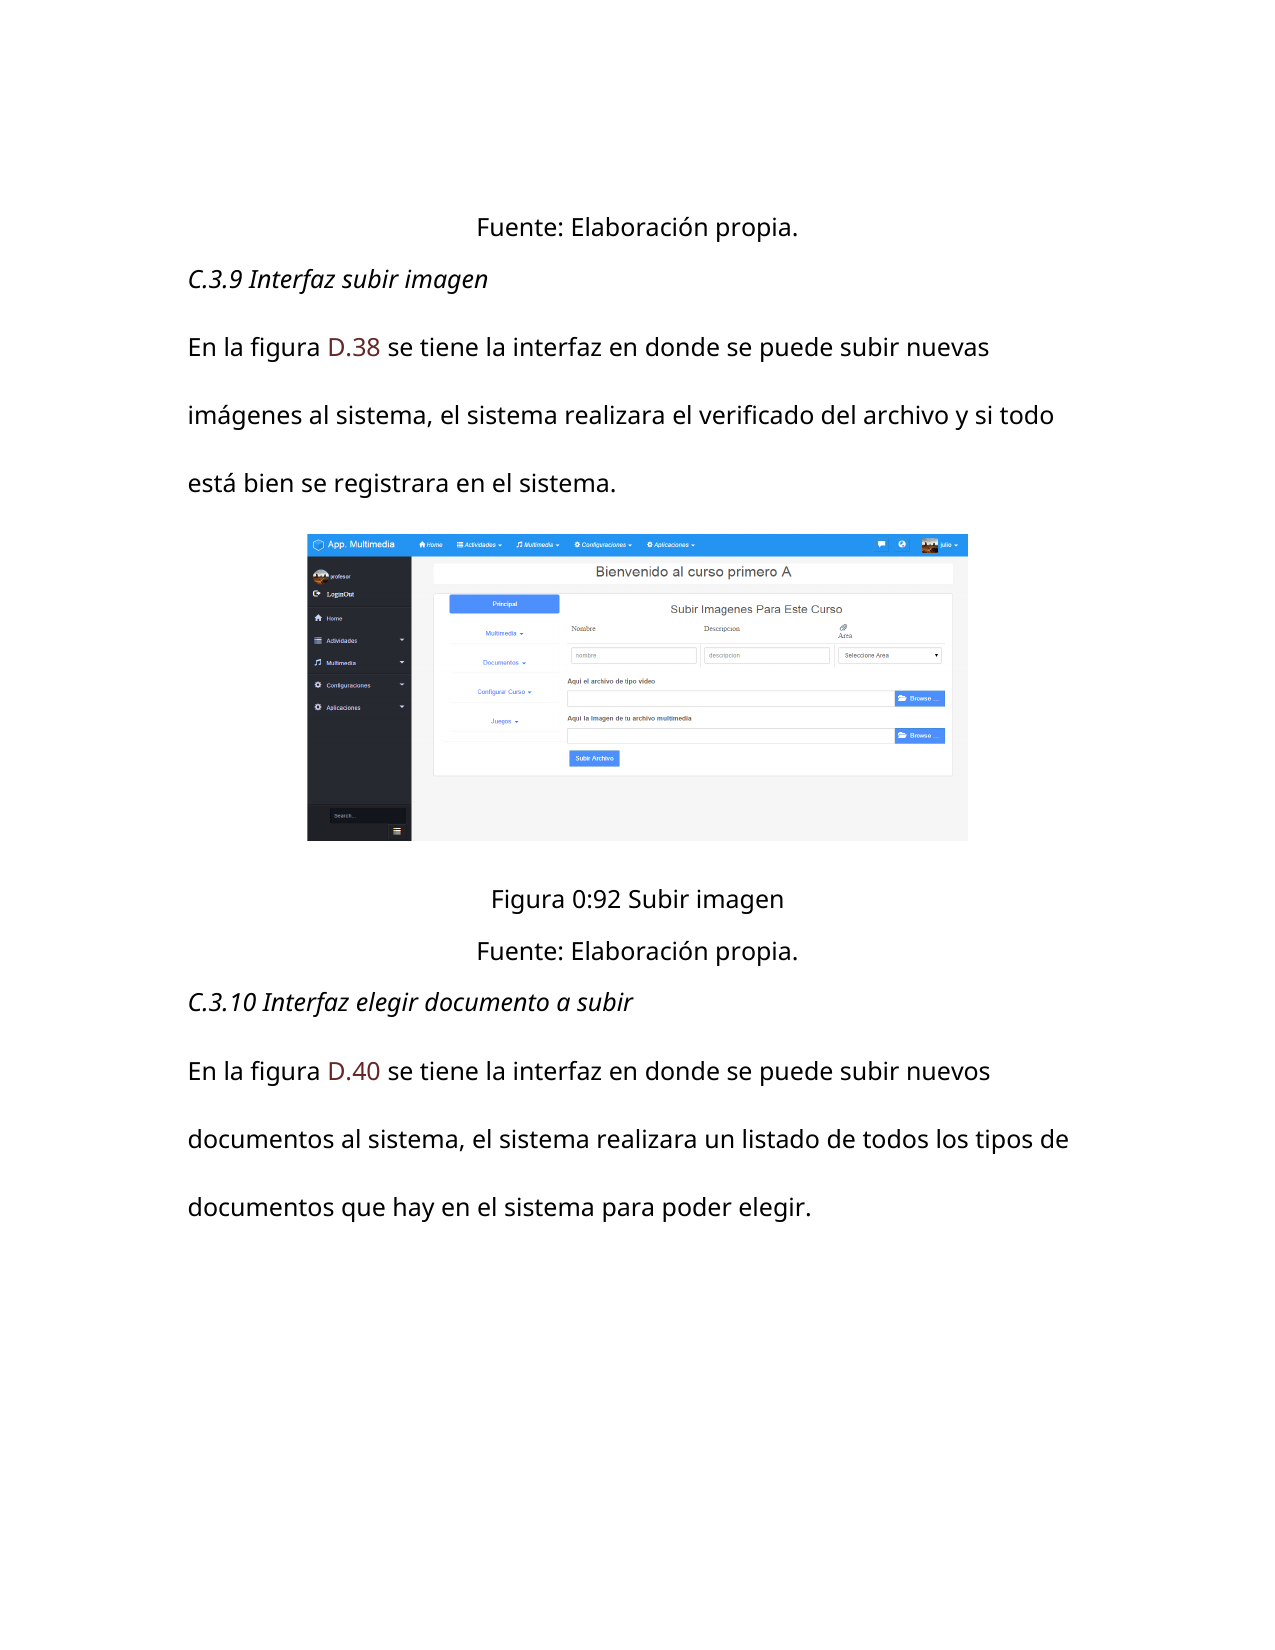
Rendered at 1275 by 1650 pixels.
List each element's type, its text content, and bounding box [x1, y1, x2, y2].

text Fuente: Elaboración propia. [187, 210, 1087, 244]
subtitle C.3.10 Interfaz elegir documento a subir [187, 985, 1087, 1019]
text Fuente: Elaboración propia. [187, 933, 1087, 967]
subtitle C.3.9 Interfaz subir imagen [187, 262, 1087, 296]
text En la figura D.40 se tiene la interfaz en donde se puede subir nuevos documentos al sistema, el sistema realizara un listado de todos los tipos de documentos que hay en el sistema para poder elegir. [187, 1053, 1087, 1223]
text En la figura D.38 se tiene la interfaz en donde se puede subir nuevas imágenes al sistema, el sistema realizara el verificado del archivo y si todo está bien se registrara en el sistema. [187, 330, 1087, 500]
